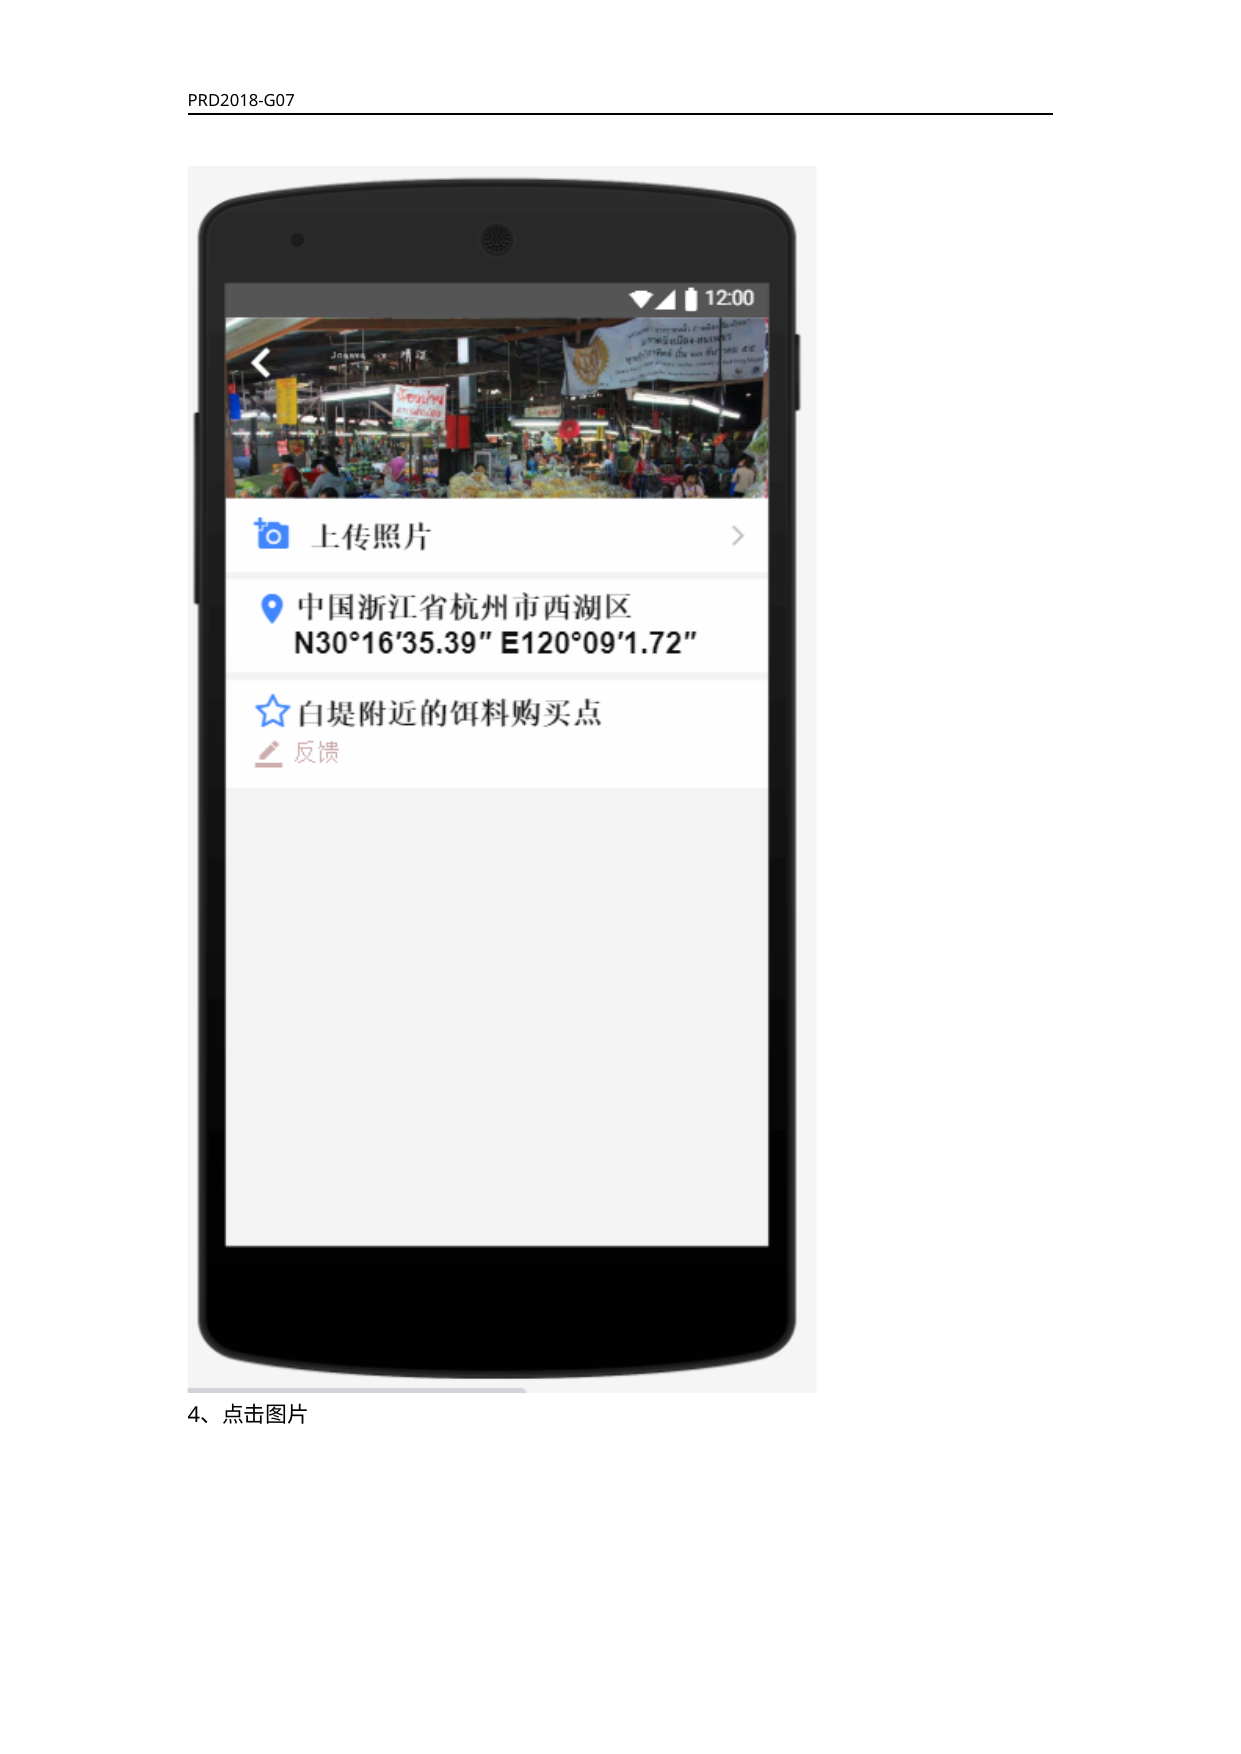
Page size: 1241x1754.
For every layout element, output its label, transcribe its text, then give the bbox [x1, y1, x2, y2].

picture [187, 166, 817, 1393]
text 4、点击图片 [187, 1397, 1053, 1429]
